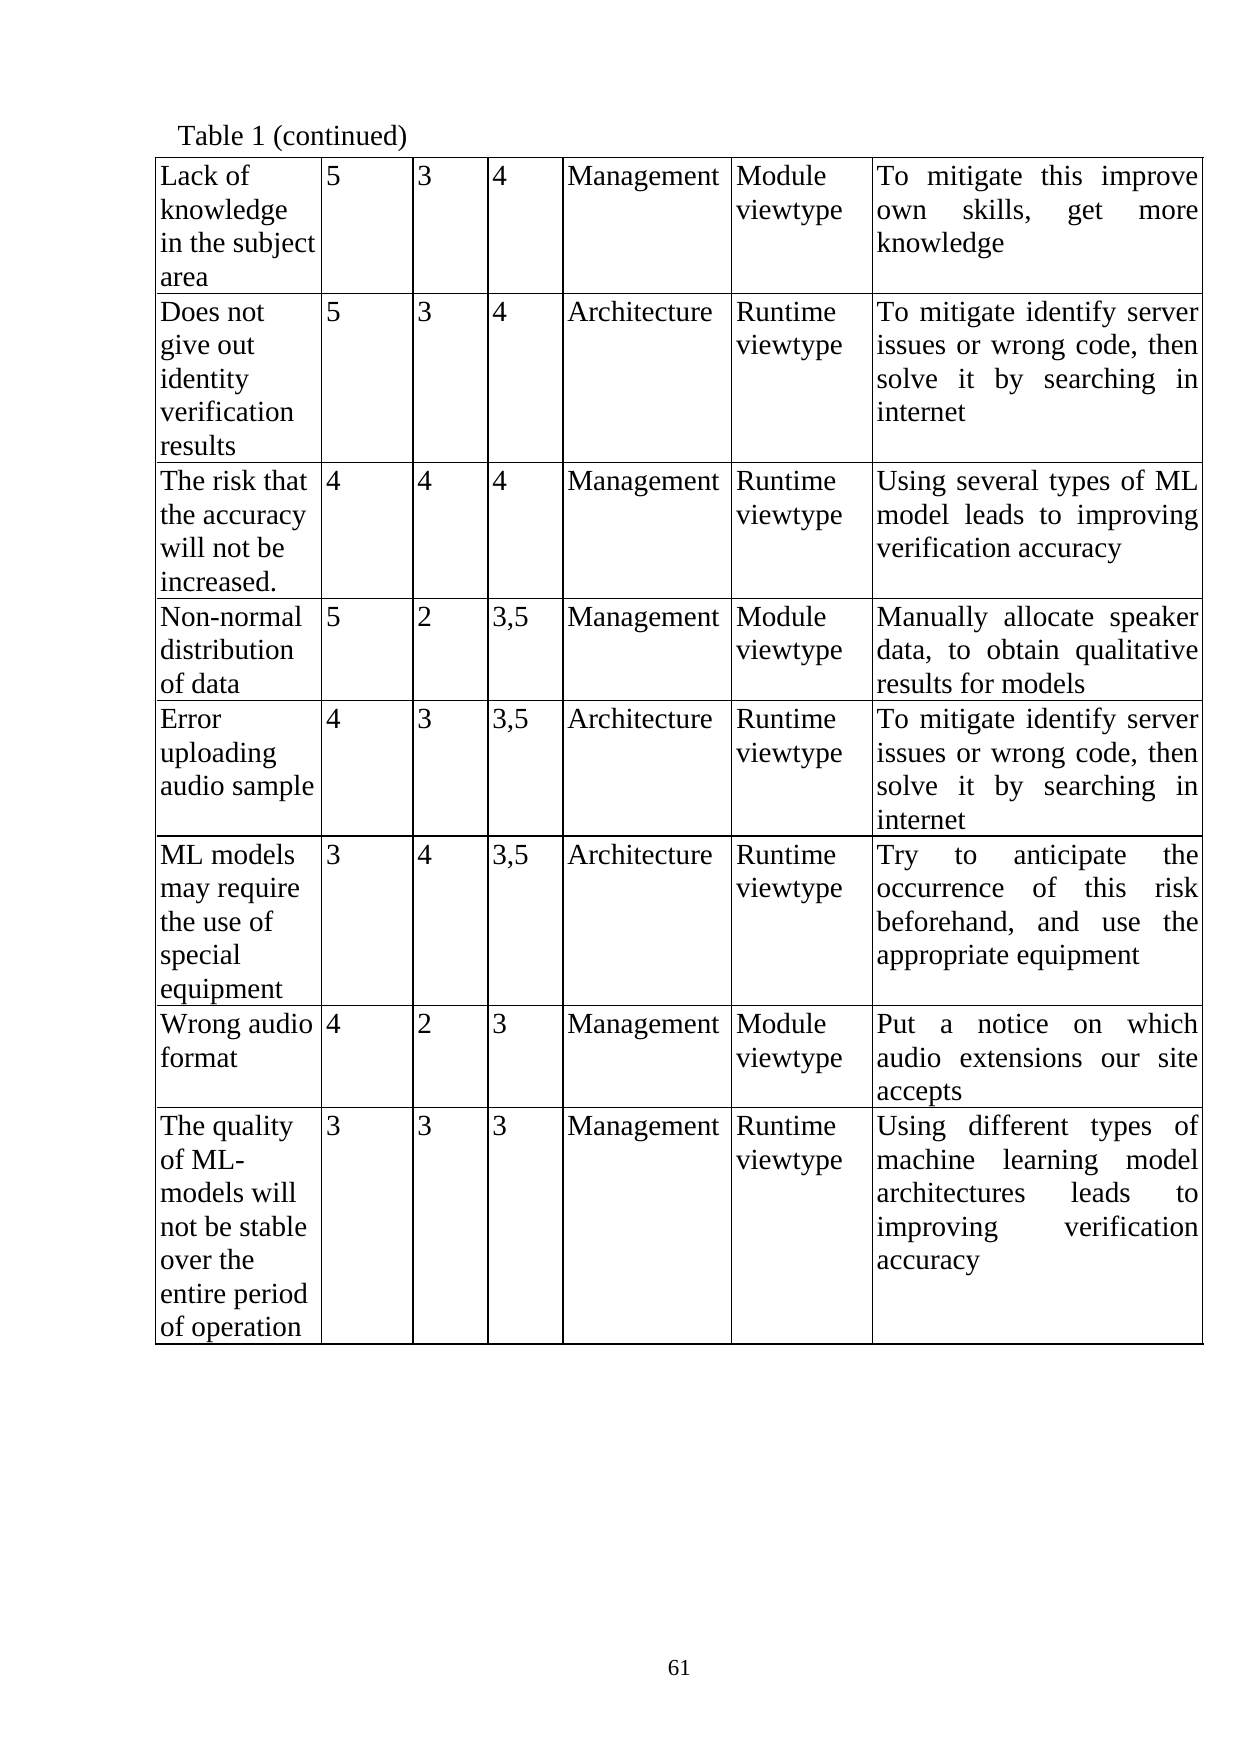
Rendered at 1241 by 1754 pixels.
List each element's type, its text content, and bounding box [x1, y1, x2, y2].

table_cell Error uploading audio sample [156, 701, 321, 835]
table_cell Runtime viewtype [732, 837, 872, 1004]
table_cell 4 [489, 463, 562, 597]
table_cell Runtime viewtype [732, 1108, 872, 1343]
table_cell Module viewtype [732, 1006, 872, 1107]
table_cell Architecture [564, 837, 731, 1004]
table_cell Management [564, 463, 731, 597]
table_cell Management [564, 1108, 731, 1343]
table_cell 3,5 [489, 599, 562, 699]
table_cell 4 [414, 463, 487, 597]
table_cell Runtime viewtype [732, 463, 872, 597]
table_cell Manually allocate speaker data, to obtain qualitative results for models [873, 599, 1202, 699]
table_cell 3,5 [489, 837, 562, 1004]
table_header Management [564, 158, 731, 292]
table_header Module viewtype [732, 158, 872, 292]
table_cell The quality of ML-models will not be stable over the entire period of operation [156, 1108, 321, 1343]
table_cell 4 [489, 294, 562, 462]
table_header 3 [414, 158, 487, 292]
table_cell 3 [322, 1108, 412, 1343]
table_cell 3 [489, 1006, 562, 1107]
table_cell To mitigate identify server issues or wrong code, then solve it by searching in internet [873, 294, 1202, 462]
table_cell 5 [322, 599, 412, 699]
table_cell 3,5 [489, 701, 562, 835]
table_cell Wrong audio format [156, 1006, 321, 1107]
table_cell Management [564, 1006, 731, 1107]
table_cell 2 [414, 1006, 487, 1107]
table_cell To mitigate identify server issues or wrong code, then solve it by searching in internet [873, 701, 1202, 835]
table_cell Using several types of ML model leads to improving verification accuracy [873, 463, 1202, 597]
table_cell Try to anticipate the occurrence of this risk beforehand, and use the appropriate equipment [873, 837, 1202, 1004]
table_header 5 [322, 158, 412, 292]
table_cell 4 [322, 1006, 412, 1107]
table_cell Module viewtype [732, 599, 872, 699]
table_cell 4 [322, 701, 412, 835]
table_cell 3 [322, 837, 412, 1004]
table_cell Put a notice on which audio extensions our site accepts [873, 1006, 1202, 1107]
table_cell 5 [322, 294, 412, 462]
table_cell 4 [414, 837, 487, 1004]
table_cell Runtime viewtype [732, 294, 872, 462]
table_cell Management [564, 599, 731, 699]
table_cell Using different types of machine learning model architectures leads to improving verification accuracy [873, 1108, 1202, 1343]
table_cell 3 [414, 701, 487, 835]
text Table 1 (continued) [177, 118, 1181, 152]
table_header To mitigate this improve own skills, get more knowledge [873, 158, 1202, 292]
table_cell 2 [414, 599, 487, 699]
table_cell ML models may require the use of special equipment [156, 836, 321, 1004]
table_cell Runtime viewtype [732, 701, 872, 835]
table_cell The risk that the accuracy will not be increased. [156, 463, 321, 597]
table_cell 3 [489, 1108, 562, 1343]
table_cell Architecture [564, 701, 731, 835]
table_header 4 [489, 158, 562, 292]
table_cell 4 [322, 463, 412, 597]
table_cell 3 [414, 294, 487, 462]
table_cell Architecture [564, 294, 731, 462]
table_cell Non-normal distribution of data [156, 599, 321, 699]
table_header Lack of knowledge in the subject area [156, 158, 321, 292]
table_cell 3 [414, 1108, 487, 1343]
table_cell Does not give out identity verification results [156, 294, 321, 462]
